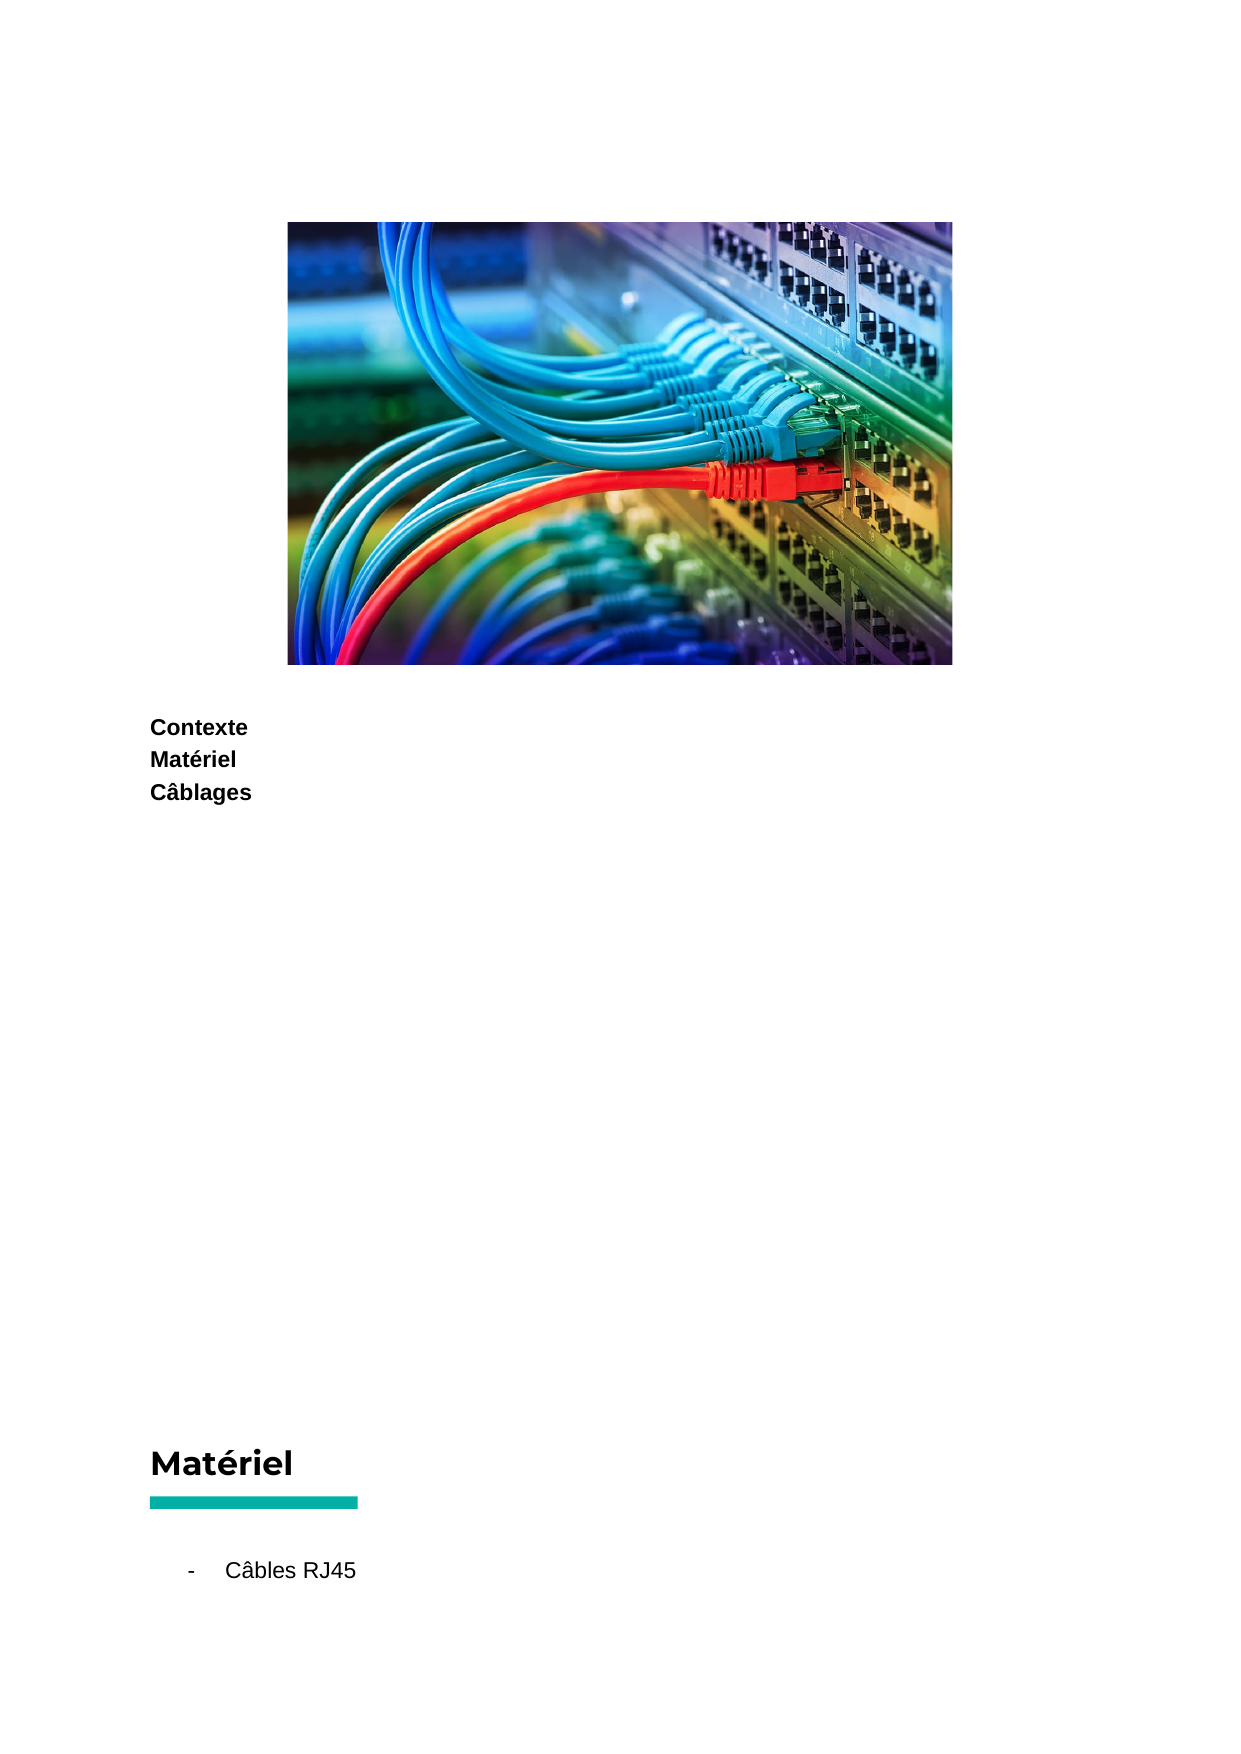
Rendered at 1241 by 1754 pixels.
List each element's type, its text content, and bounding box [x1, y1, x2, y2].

picture [287, 222, 953, 665]
subtitle Matériel [150, 1443, 1090, 1484]
list Câbles RJ45 [187, 1557, 1090, 1583]
